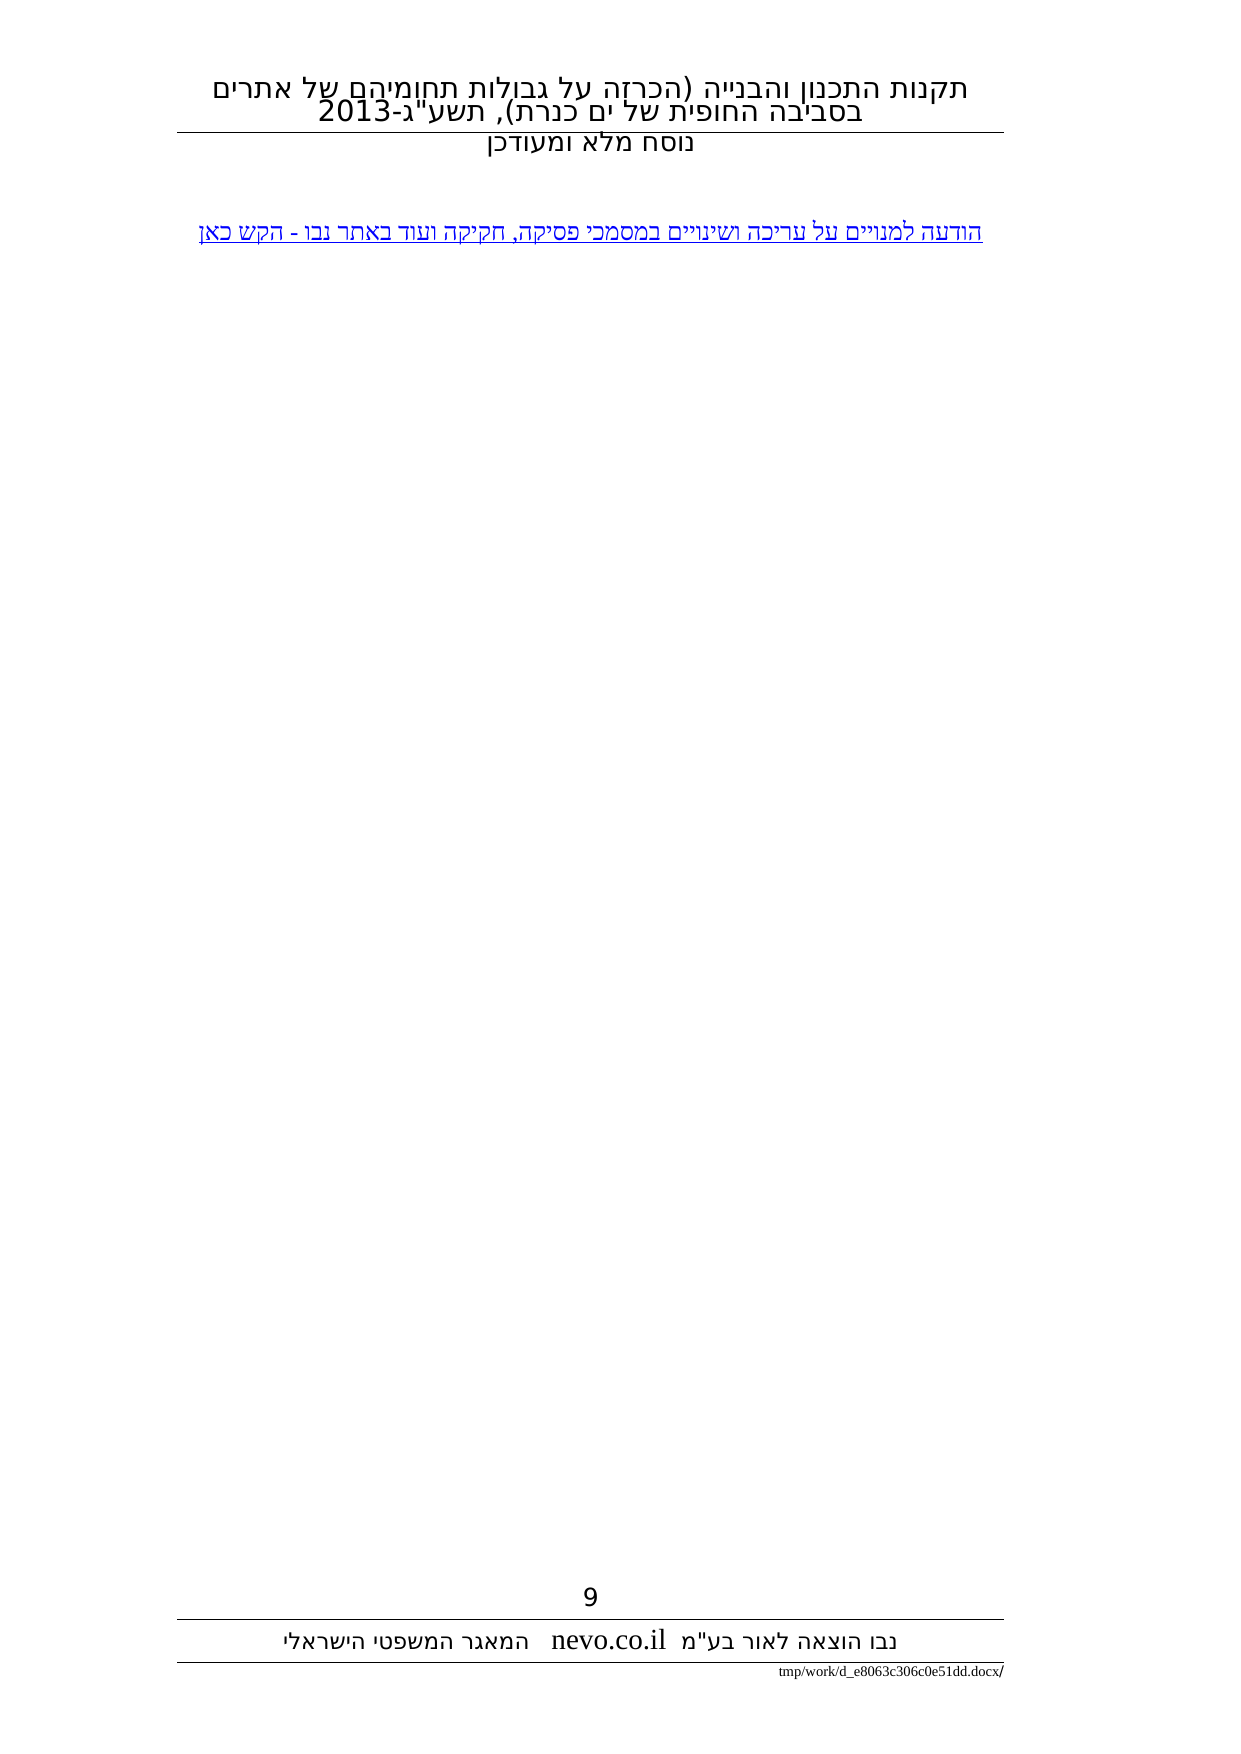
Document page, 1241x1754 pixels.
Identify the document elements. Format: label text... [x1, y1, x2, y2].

text הודעה למנויים על עריכה ושינויים במסמכי פסיקה, חקיקה ועוד באתר נבו - הקש כאן [177, 217, 1004, 246]
